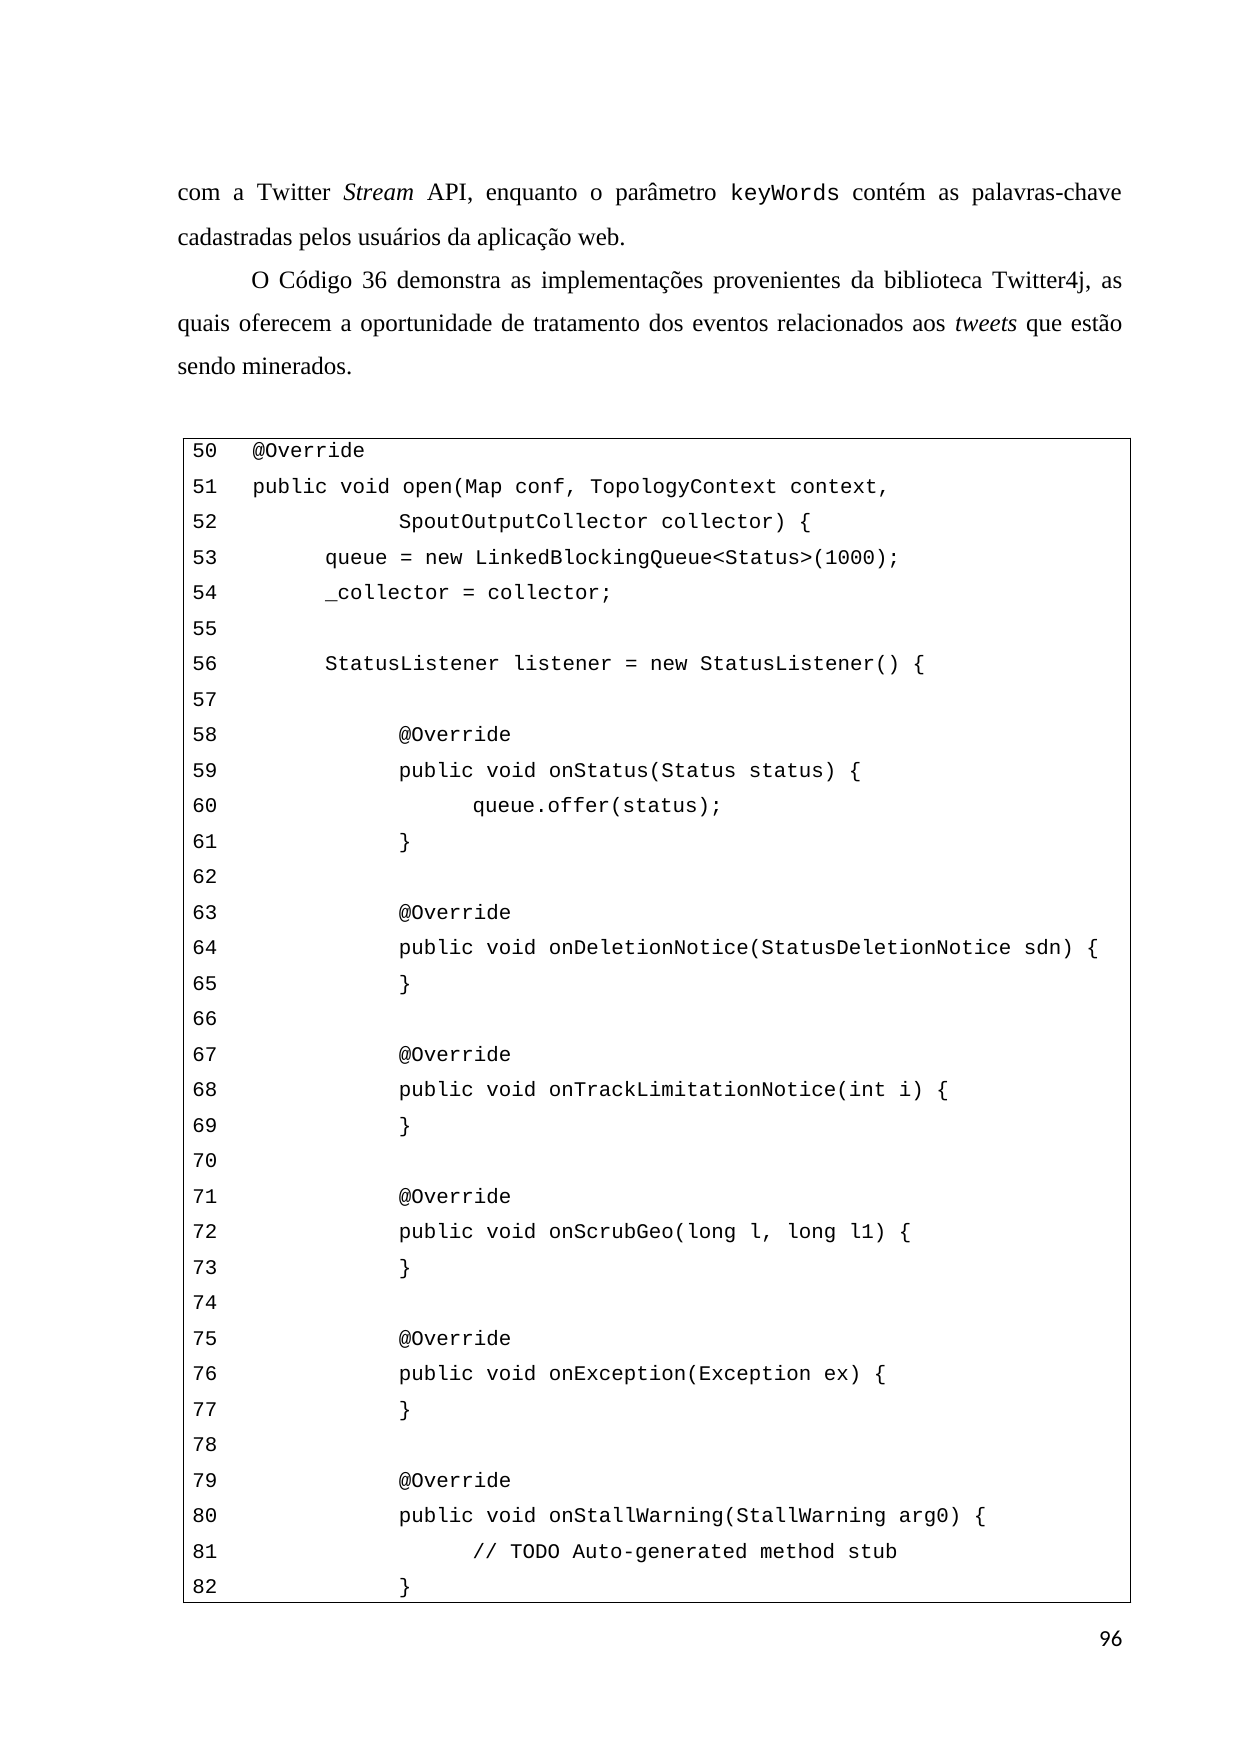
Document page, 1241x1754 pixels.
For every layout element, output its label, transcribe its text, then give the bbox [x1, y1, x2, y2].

list public void onStallWarning(StallWarning arg0) { [184, 1502, 1130, 1529]
list } [184, 1254, 1130, 1280]
list @Override [184, 1324, 1130, 1351]
list @Override [184, 1041, 1130, 1067]
list queue = new LinkedBlockingQueue<Status>(1000); [184, 544, 1130, 571]
list public void onException(Exception ex) { [184, 1360, 1130, 1387]
text O Código 36 demonstra as implementações provenientes da biblioteca Twitter4j, as quais oferecem a oportunidade de tratamento dos eventos relacionados aos tweets que estão sendo minerados. [177, 265, 1122, 380]
list public void onTrackLimitationNotice(int i) { [184, 1076, 1130, 1103]
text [177, 177, 1122, 251]
list @Override [184, 1467, 1130, 1493]
list } [184, 1573, 1130, 1602]
list _collector = collector; [184, 579, 1130, 606]
list @Override [184, 721, 1130, 748]
list queue.offer(status); [184, 792, 1130, 819]
list } [184, 970, 1130, 996]
list public void onDeletionNotice(StatusDeletionNotice sdn) { [184, 934, 1130, 961]
list SpoutOutputCollector collector) { [184, 508, 1130, 535]
list @Override [184, 899, 1130, 925]
list } [184, 1112, 1130, 1138]
list StatusListener listener = new StatusListener() { [184, 650, 1130, 677]
list public void onScrubGeo(long l, long l1) { [184, 1218, 1130, 1245]
list @Override [184, 439, 1130, 464]
list } [184, 1396, 1130, 1422]
list public void onStatus(Status status) { [184, 757, 1130, 783]
list } [184, 828, 1130, 854]
list public void open(Map conf, TopologyContext context, [184, 473, 1130, 499]
list @Override [184, 1183, 1130, 1209]
list // TODO Auto-generated method stub [184, 1538, 1130, 1564]
